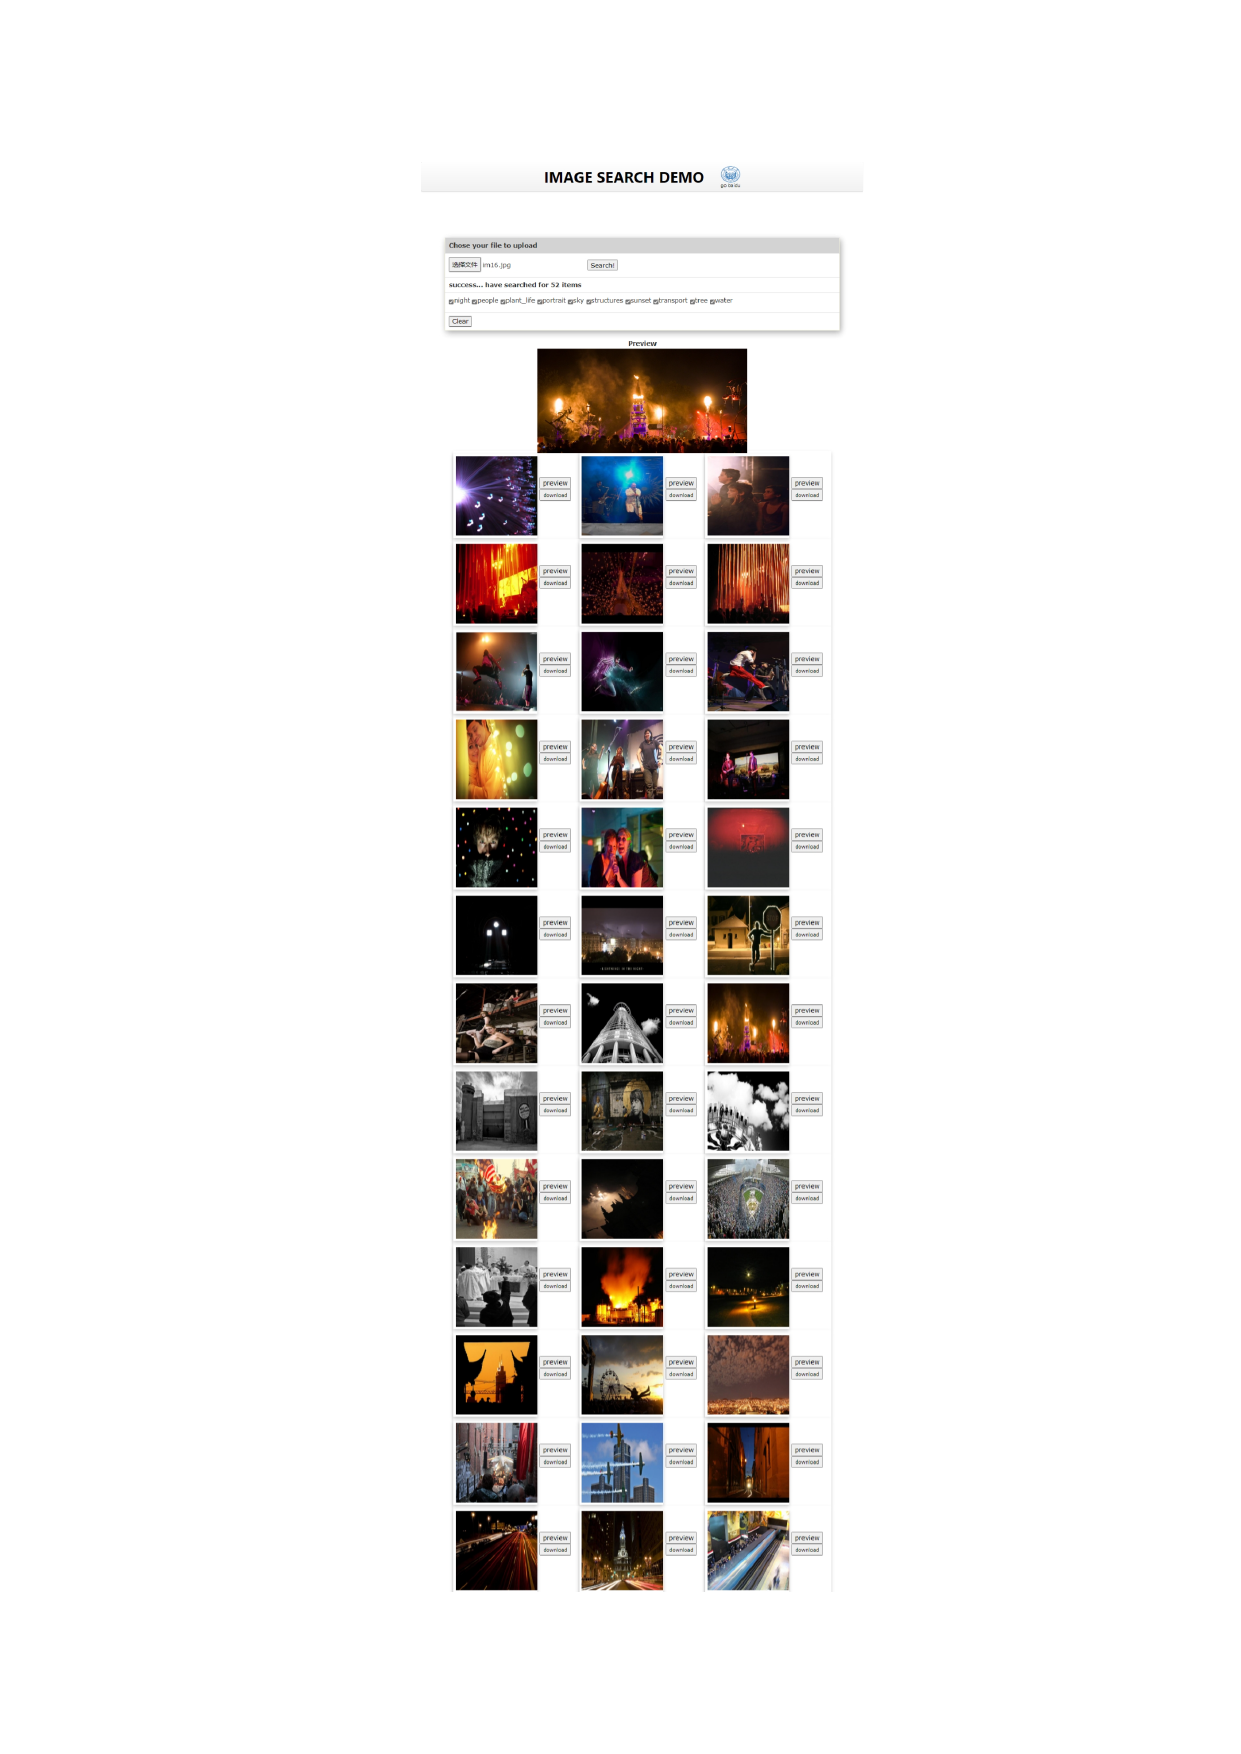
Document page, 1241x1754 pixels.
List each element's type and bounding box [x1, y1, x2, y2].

picture [421, 162, 864, 1592]
